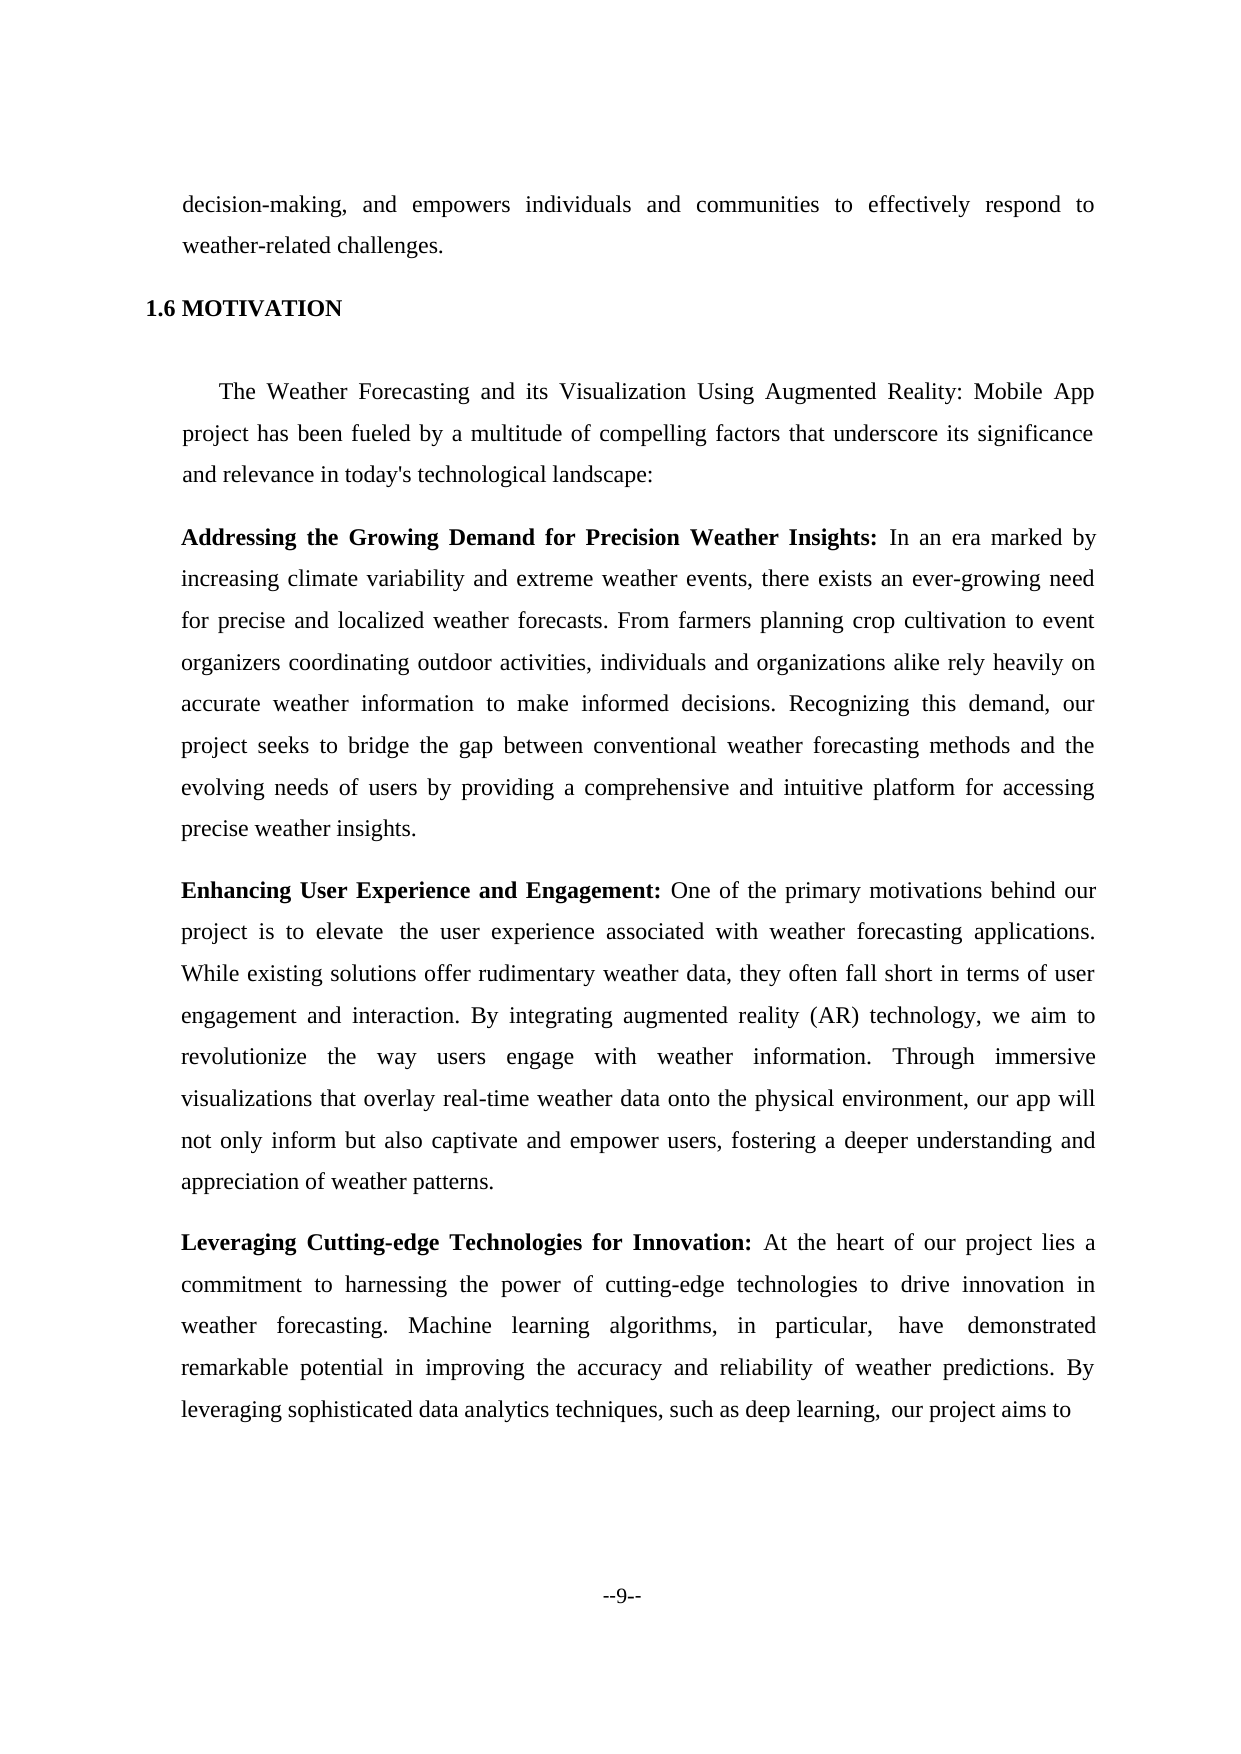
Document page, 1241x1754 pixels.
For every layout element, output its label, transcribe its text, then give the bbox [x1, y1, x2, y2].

text Addressing the Growing Demand for Precision Weather Insights: In an era marked by increasing climate variability and extreme weather events, there exists an ever-growing need for precise and localized weather forecasts. From farmers planning crop cultivation to event organizers coordinating outdoor activities, individuals and organizations alike rely heavily on accurate weather information to make informed decisions. Recognizing this demand, our project seeks to bridge the gap between conventional weather forecasting methods and the evolving needs of users by providing a comprehensive and intuitive platform for accessing precise weather insights. [181, 523, 1097, 842]
text The Weather Forecasting and its Visualization Using Augmented Reality: Mobile App project has been fueled by a multitude of compelling factors that underscore its significance and relevance in today's technological landscape: [182, 377, 1096, 488]
text decision-making, and empowers individuals and communities to effectively respond to weather-related challenges. [182, 190, 1096, 259]
text Leveraging Cutting-edge Technologies for Innovation: At the heart of our project lies a commitment to harnessing the power of cutting-edge technologies to drive innovation in weather forecasting. Machine learning algorithms, in particular, have demonstrated remarkable potential in improving the accuracy and reliability of weather predictions. By leveraging sophisticated data analytics techniques, such as deep learning, our project aims to [181, 1228, 1096, 1422]
subtitle MOTIVATION [145, 294, 1203, 322]
text Enhancing User Experience and Engagement: One of the primary motivations behind our project is to elevate the user experience associated with weather forecasting applications. While existing solutions offer rudimentary weather data, they often fall short in terms of user engagement and interaction. By integrating augmented reality (AR) technology, we aim to revolutionize the way users engage with weather information. Through immersive visualizations that overlay real-time weather data onto the physical environment, our app will not only inform but also captivate and empower users, fostering a deeper understanding and appreciation of weather patterns. [181, 876, 1097, 1195]
